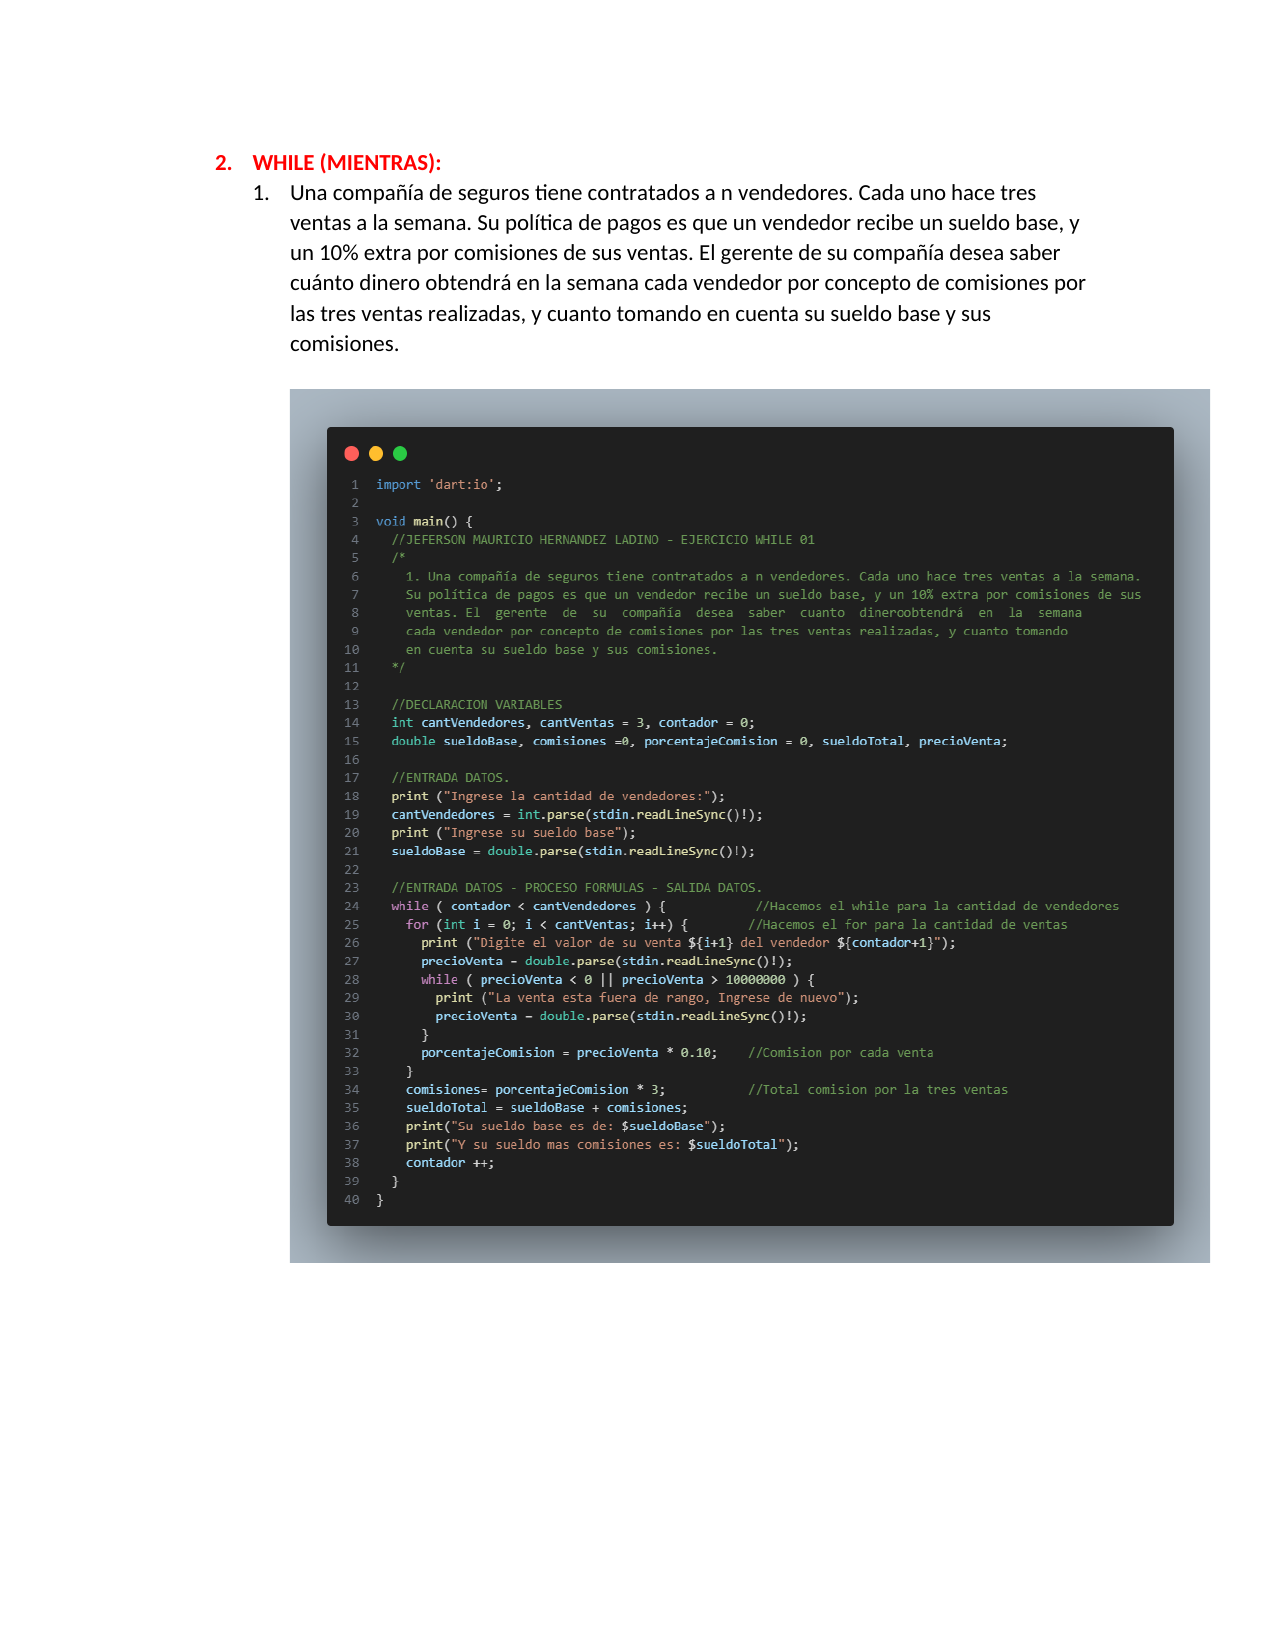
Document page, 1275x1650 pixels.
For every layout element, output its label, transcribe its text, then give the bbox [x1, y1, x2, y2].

picture [289, 389, 1211, 1263]
list WHILE (MIENTRAS): [215, 148, 1098, 176]
list Una compañía de seguros tiene contratados a n vendedores. Cada uno hace tres ventas a la semana. Su política de pagos es que un vendedor recibe un sueldo base, y un 10% extra por comisiones de sus ventas. El gerente de su compañía desea saber cuánto dinero obtendrá en la semana cada vendedor por concepto de comisiones por las tres ventas realizadas, y cuanto tomando en cuenta su sueldo base y sus comisiones. [252, 178, 1098, 357]
